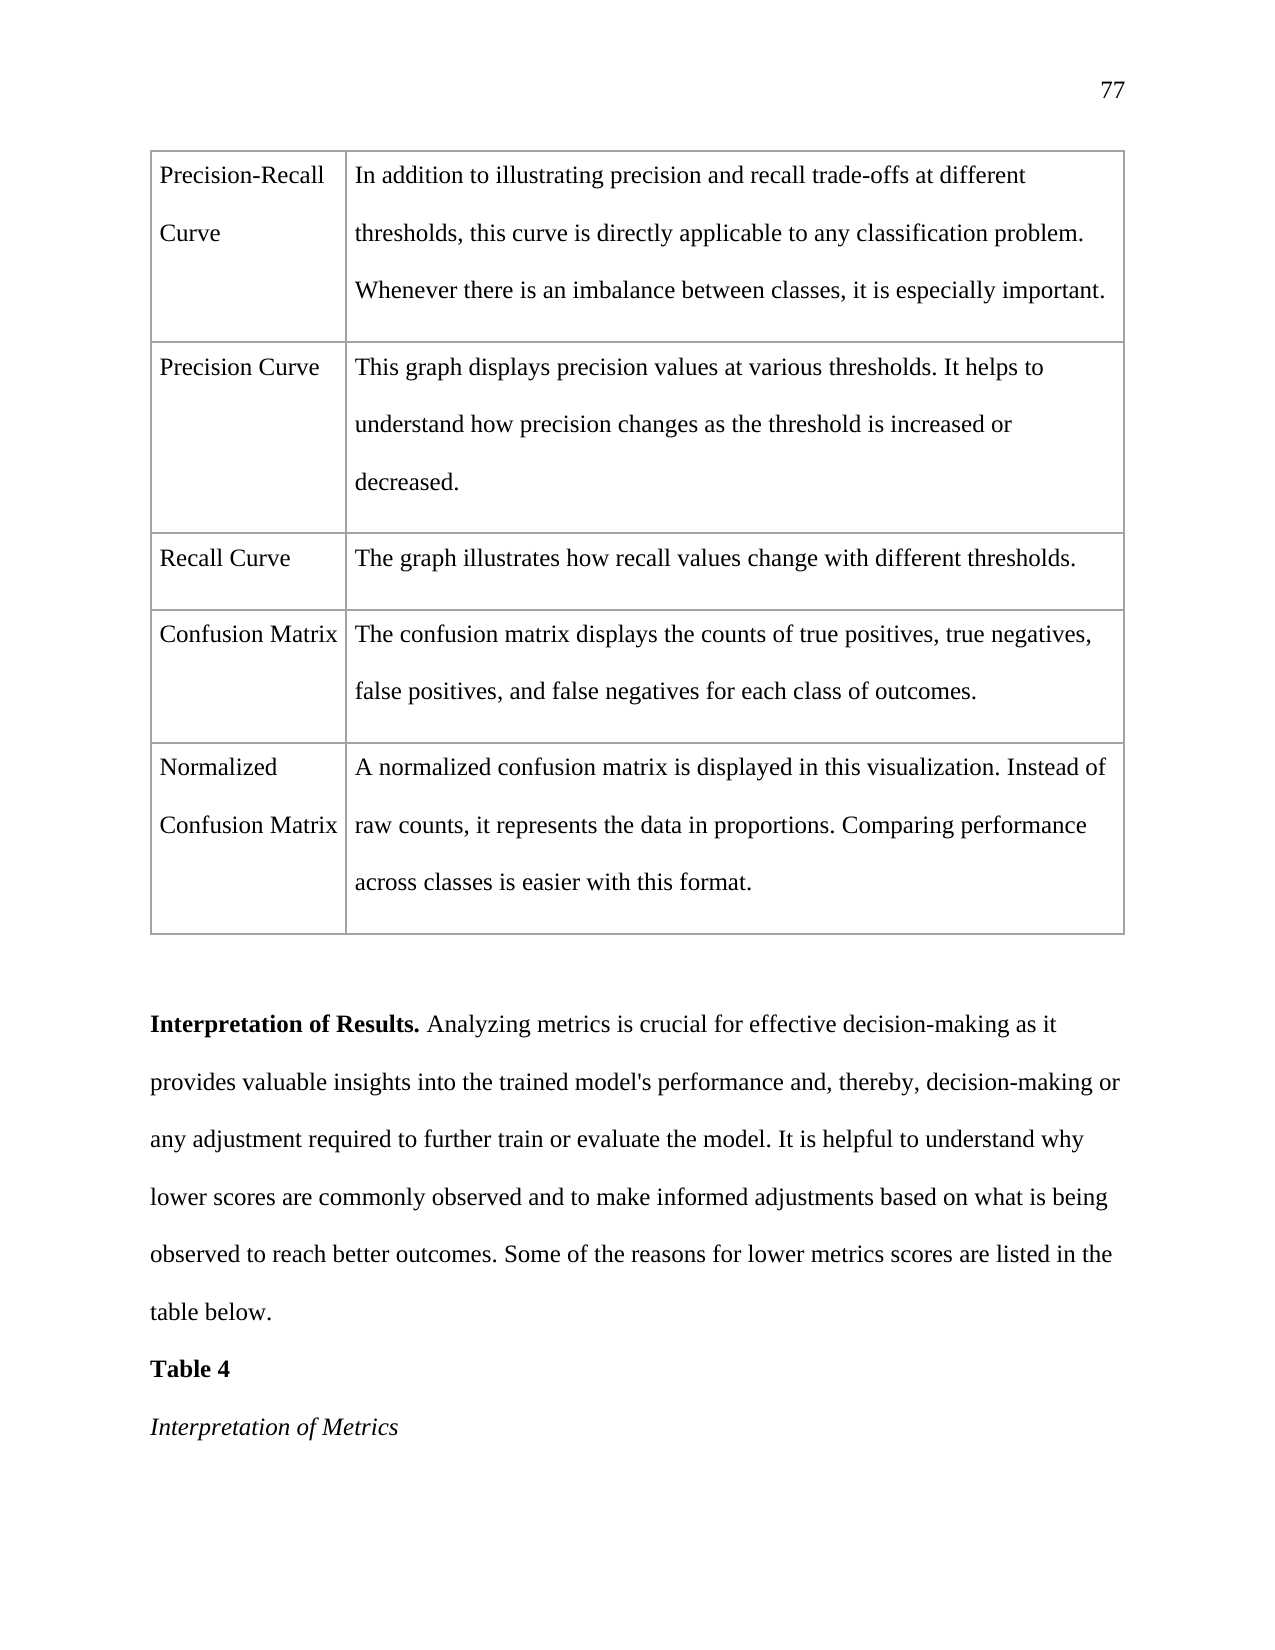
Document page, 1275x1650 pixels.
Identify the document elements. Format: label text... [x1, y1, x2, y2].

table_cell Precision Curve [152, 343, 345, 532]
text Table 4 Interpretation of Metrics [150, 1354, 1125, 1441]
table_cell This graph displays precision values at various thresholds. It helps to understand how precision changes as the threshold is increased or decreased. [347, 343, 1123, 532]
table_cell Normalized Confusion Matrix [152, 744, 345, 933]
table_cell The graph illustrates how recall values change with different thresholds. [347, 534, 1123, 608]
table_cell The confusion matrix displays the counts of true positives, true negatives, false positives, and false negatives for each class of outcomes. [347, 611, 1123, 742]
table_cell Precision-Recall Curve [152, 152, 345, 341]
table_cell In addition to illustrating precision and recall trade-offs at different thresholds, this curve is directly applicable to any classification problem. Whenever there is an imbalance between classes, it is especially important. [347, 152, 1123, 341]
table_cell A normalized confusion matrix is displayed in this visualization. Instead of raw counts, it represents the data in proportions. Comparing performance across classes is easier with this format. [347, 744, 1123, 933]
text Interpretation of Results. Analyzing metrics is crucial for effective decision-making as it provides valuable insights into the trained model's performance and, thereby, decision-making or any adjustment required to further train or evaluate the model. It is helpful to understand why lower scores are commonly observed and to make informed adjustments based on what is being observed to reach better outcomes. Some of the reasons for lower metrics scores are listed in the table below. [150, 1009, 1125, 1326]
table_cell Recall Curve [152, 534, 345, 608]
table_cell Confusion Matrix [152, 611, 345, 742]
